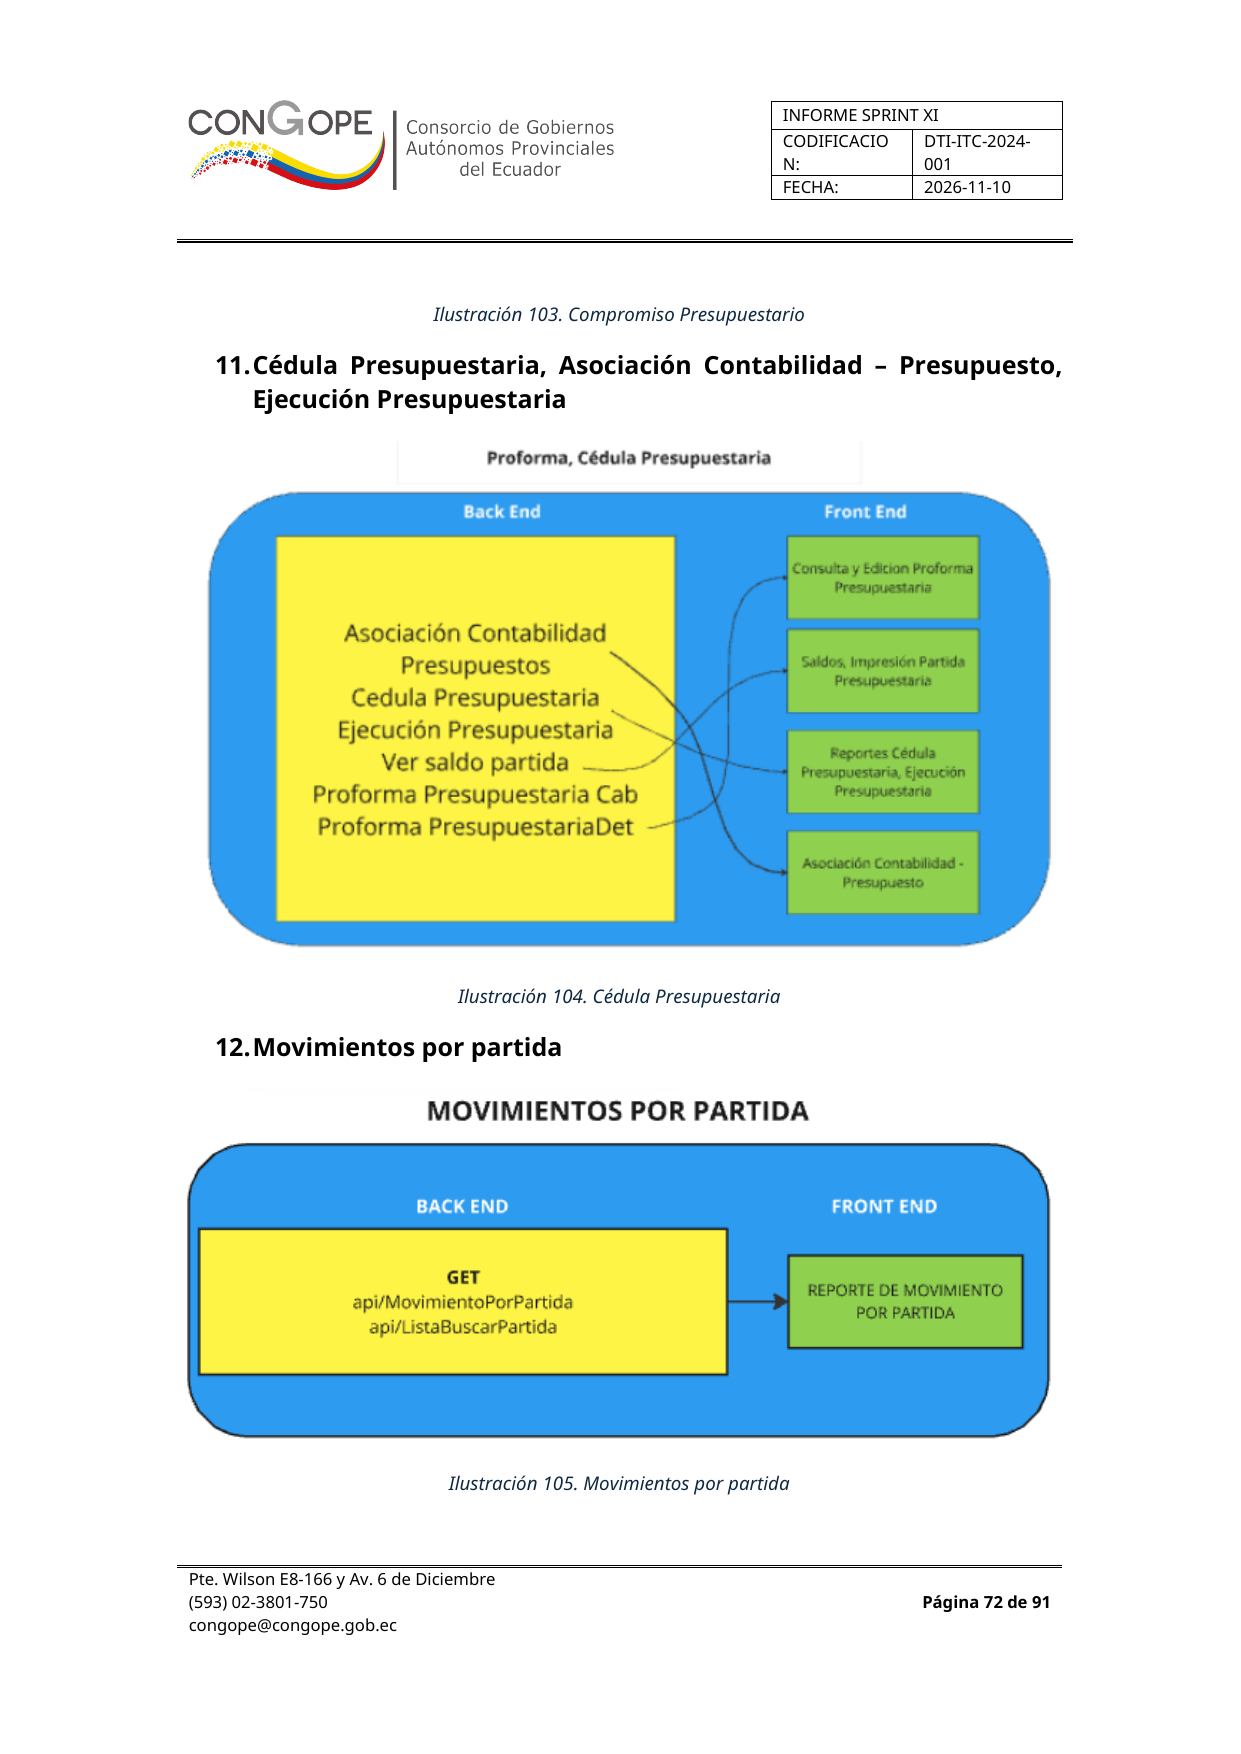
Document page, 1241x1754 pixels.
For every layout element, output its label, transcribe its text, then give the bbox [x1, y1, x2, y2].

text Ilustración 104. Cédula Presupuestaria [177, 983, 1063, 1009]
picture [177, 1088, 1063, 1446]
list Cédula Presupuestaria, Asociación Contabilidad – Presupuesto, Ejecución Presupuestaria [215, 348, 1063, 416]
text Ilustración 105. Movimientos por partida [177, 1471, 1063, 1496]
picture [188, 100, 614, 190]
list Movimientos por partida [215, 1029, 1063, 1063]
picture [177, 441, 1063, 959]
text Ilustración 103. Compromiso Presupuestario [177, 301, 1063, 327]
